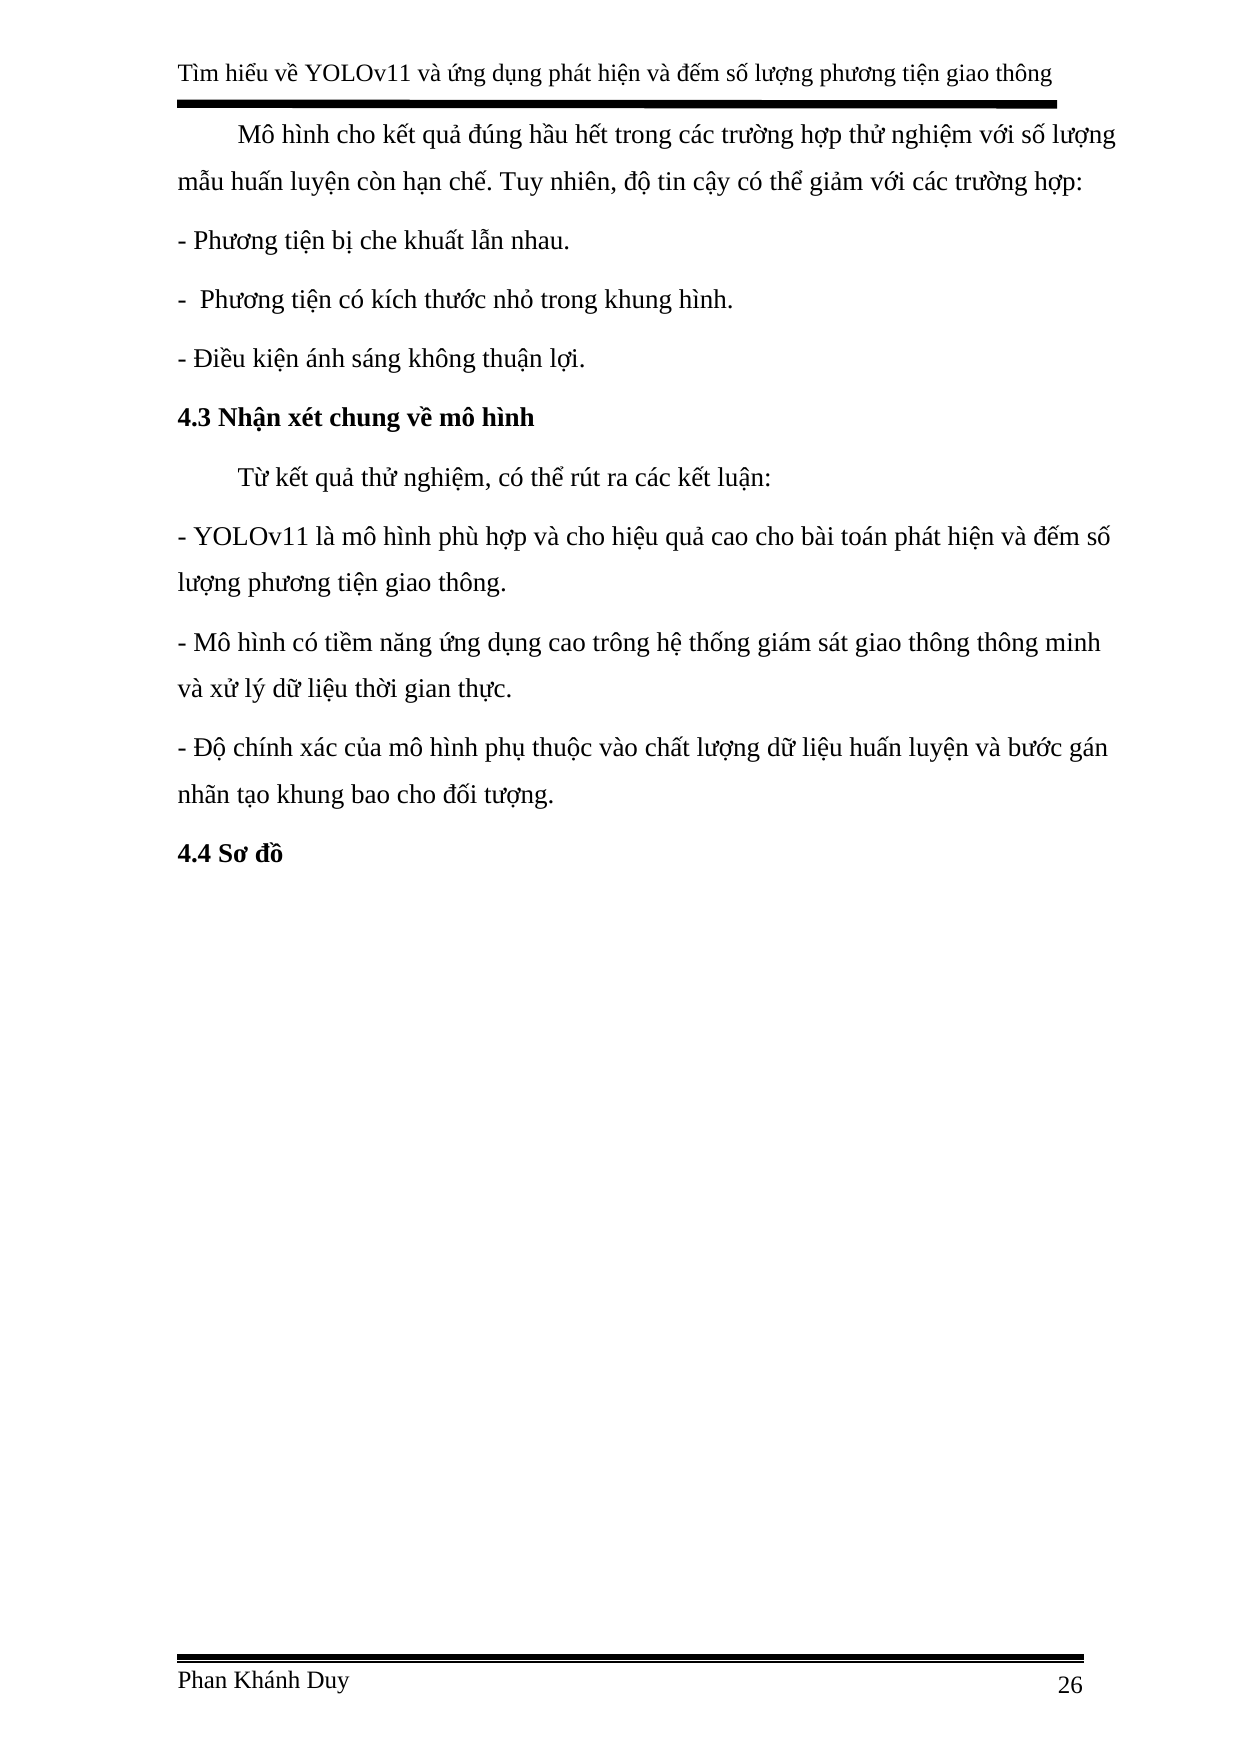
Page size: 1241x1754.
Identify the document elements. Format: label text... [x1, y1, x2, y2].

text Từ kết quả thử nghiệm, có thể rút ra các kết luận: [177, 461, 1122, 492]
text - Độ chính xác của mô hình phụ thuộc vào chất lượng dữ liệu huấn luyện và bước gán nhãn tạo khung bao cho đối tượng. [177, 731, 1122, 809]
text Mô hình cho kết quả đúng hầu hết trong các trường hợp thử nghiệm với số lượng mẫu huấn luyện còn hạn chế. Tuy nhiên, độ tin cậy có thể giảm với các trường hợp: [177, 118, 1122, 196]
text - YOLOv11 là mô hình phù hợp và cho hiệu quả cao cho bài toán phát hiện và đếm số lượng phương tiện giao thông. [177, 520, 1122, 598]
subtitle Nhận xét chung về mô hình [177, 401, 1122, 433]
text - Mô hình có tiềm năng ứng dụng cao trông hệ thống giám sát giao thông thông minh và xử lý dữ liệu thời gian thực. [177, 626, 1122, 703]
text - Phương tiện bị che khuất lẫn nhau. [177, 224, 1122, 255]
text - Phương tiện có kích thước nhỏ trong khung hình. [177, 283, 1122, 314]
text - Điều kiện ánh sáng không thuận lợi. [177, 342, 1122, 373]
subtitle Sơ đồ [177, 837, 1122, 868]
